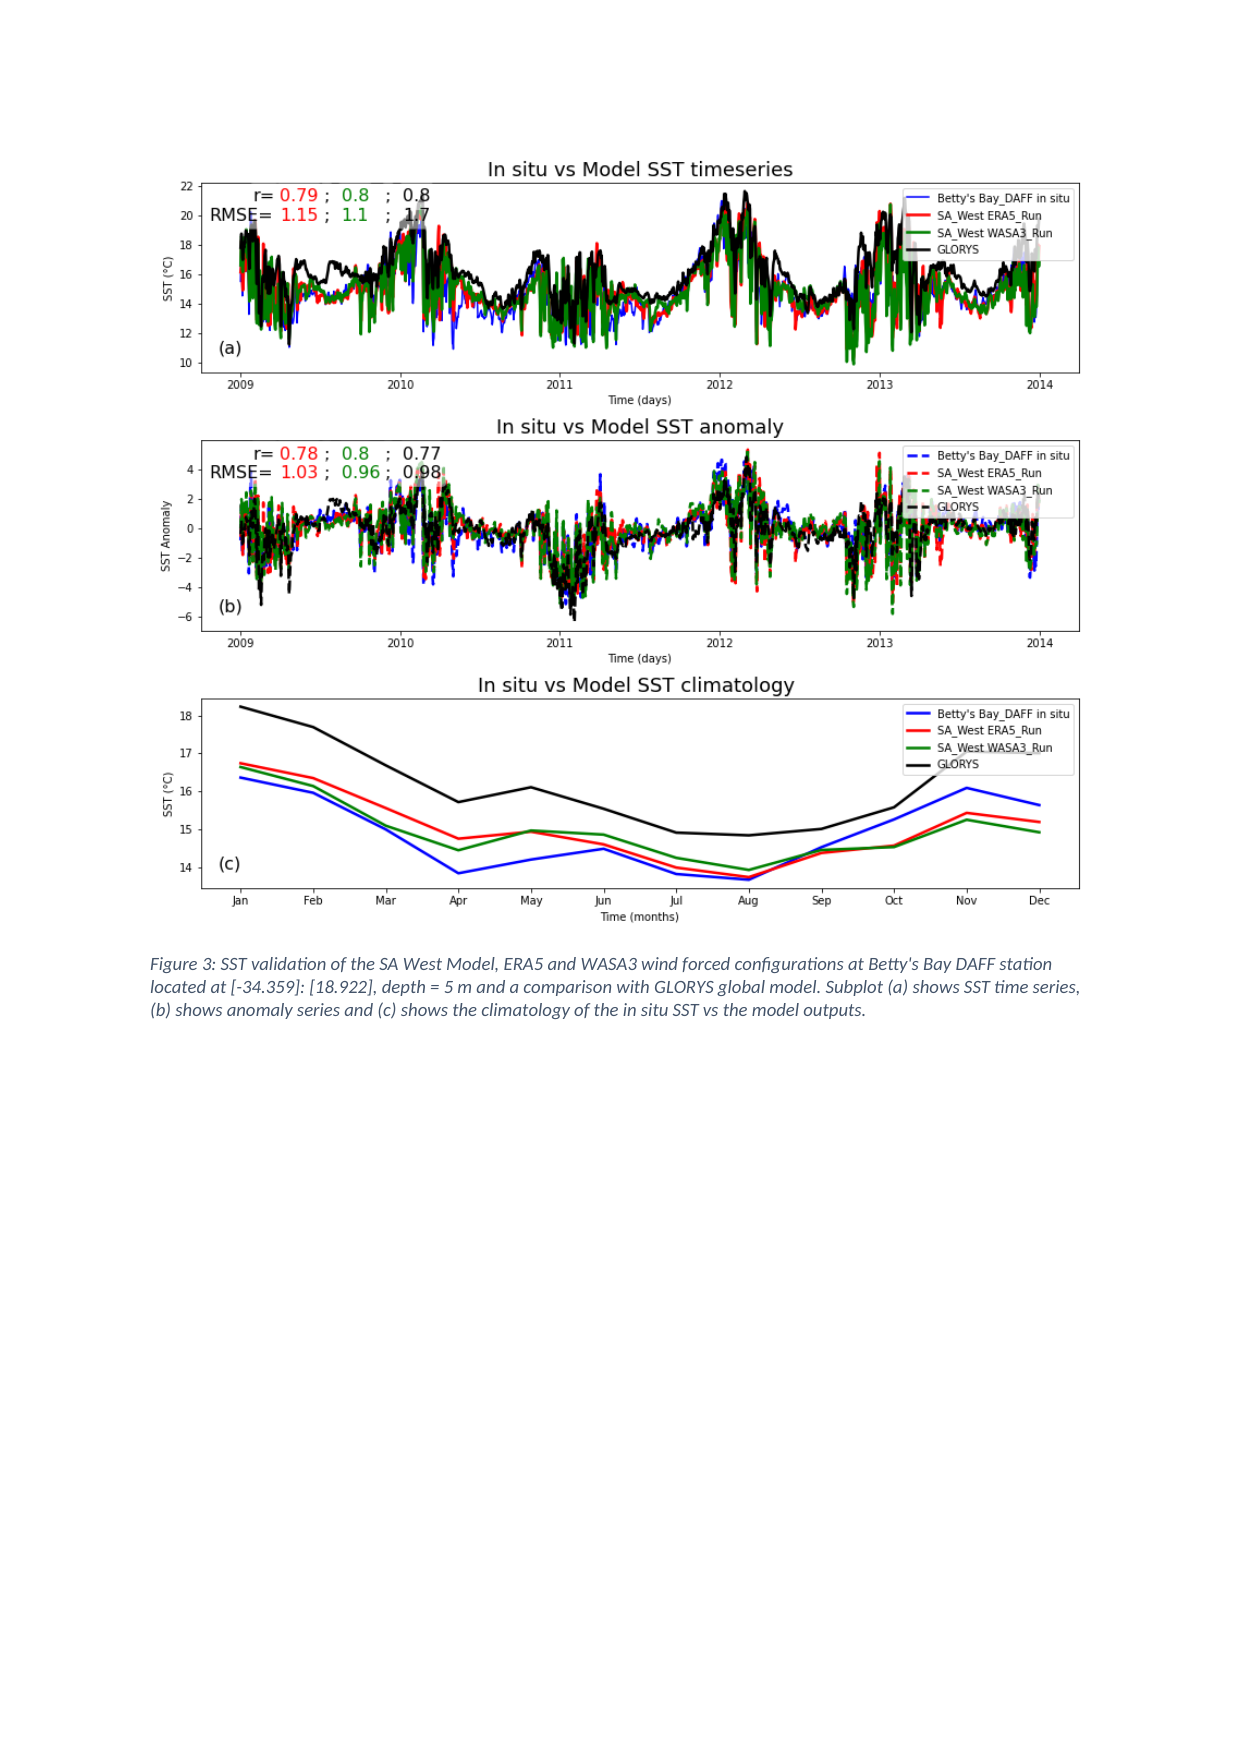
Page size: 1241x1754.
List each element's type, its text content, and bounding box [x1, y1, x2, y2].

picture [150, 150, 1091, 934]
text Figure 3: SST validation of the SA West Model, ERA5 and WASA3 wind forced configurations at Betty's Bay DAFF station located at [-34.359]: [18.922], depth = 5 m and a comparison with GLORYS global model. Subplot (a) shows SST time series, (b) shows anomaly series and (c) shows the climatology of the in situ SST vs the model outputs. [150, 952, 1090, 1021]
